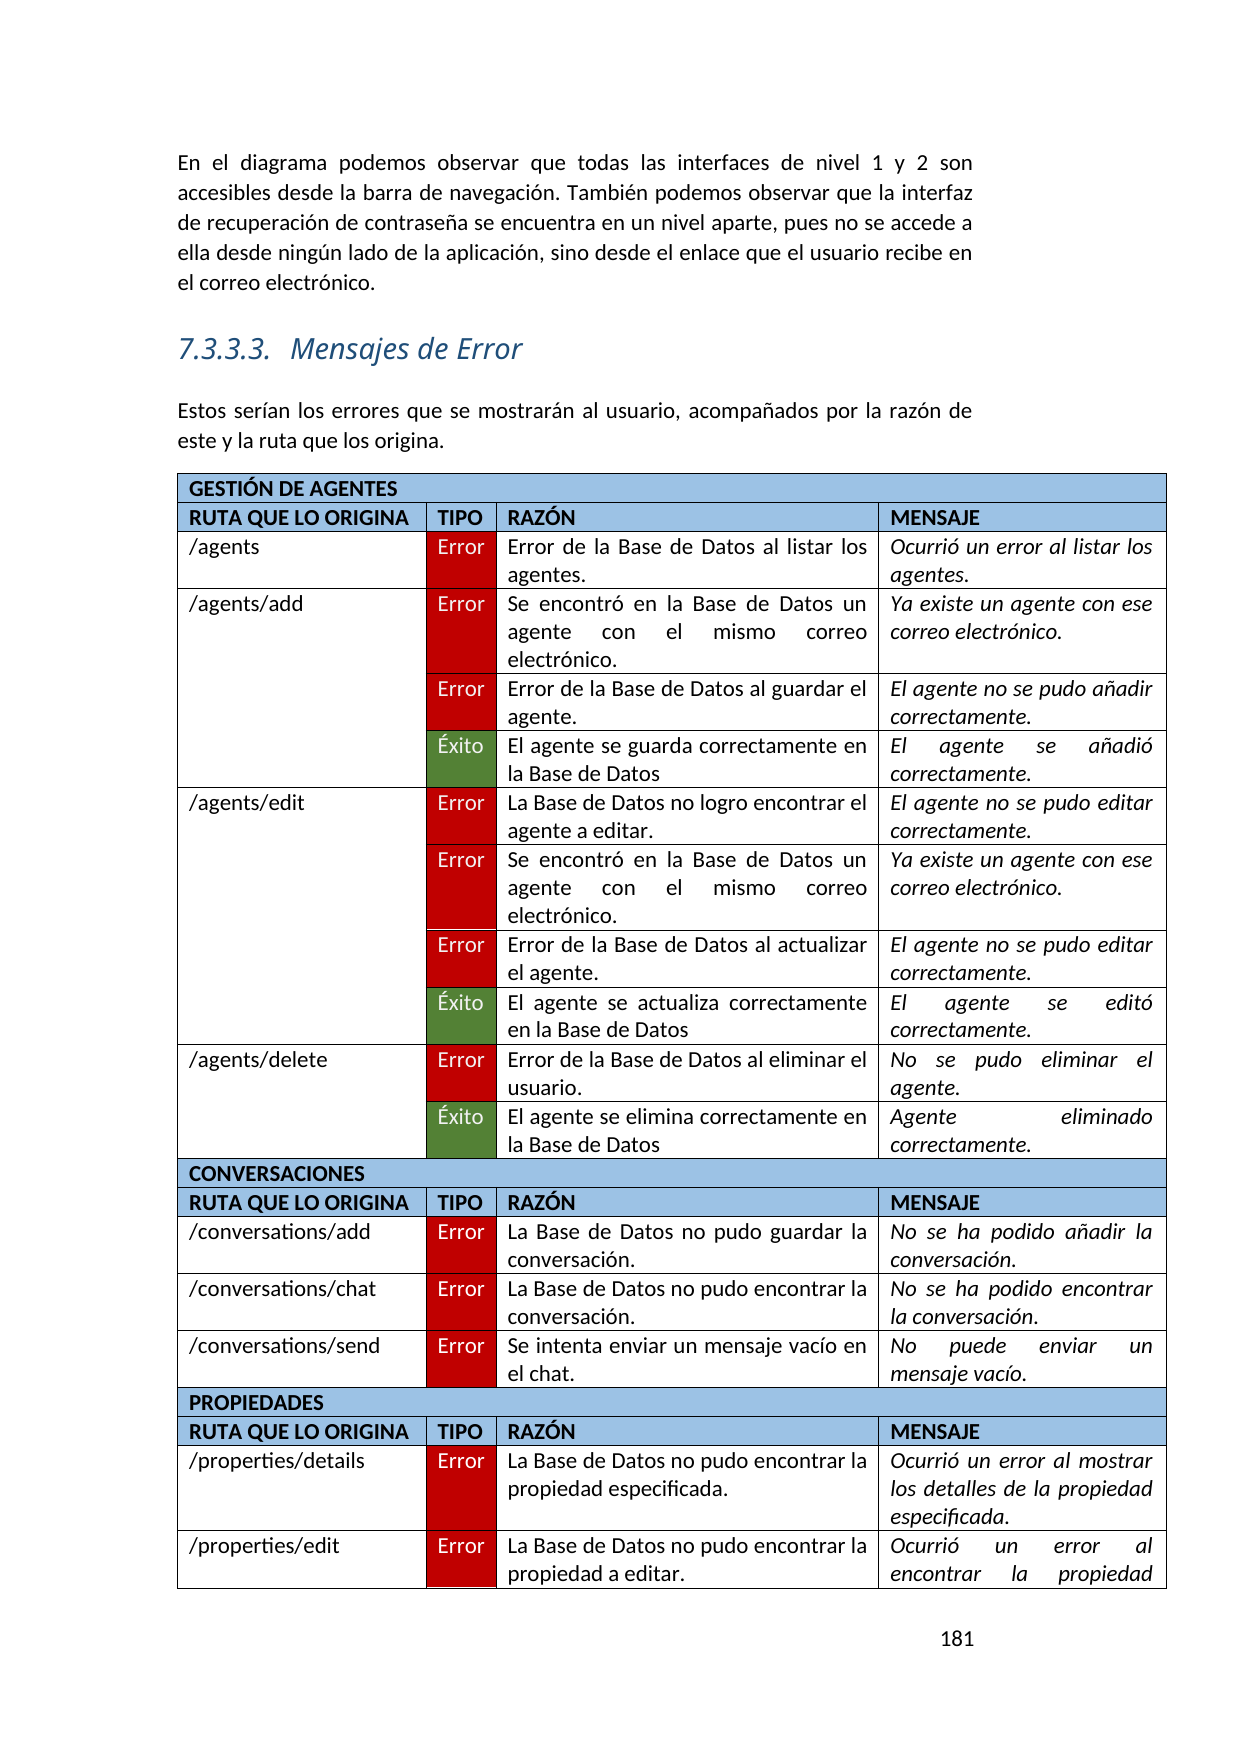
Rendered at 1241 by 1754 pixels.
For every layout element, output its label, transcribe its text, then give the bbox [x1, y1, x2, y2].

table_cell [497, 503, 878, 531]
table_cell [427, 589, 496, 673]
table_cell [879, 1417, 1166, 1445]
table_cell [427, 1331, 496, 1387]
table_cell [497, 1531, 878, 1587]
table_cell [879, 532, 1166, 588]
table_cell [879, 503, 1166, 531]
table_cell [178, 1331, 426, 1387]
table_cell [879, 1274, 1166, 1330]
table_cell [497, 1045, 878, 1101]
subtitle Mensajes de Error [177, 328, 974, 368]
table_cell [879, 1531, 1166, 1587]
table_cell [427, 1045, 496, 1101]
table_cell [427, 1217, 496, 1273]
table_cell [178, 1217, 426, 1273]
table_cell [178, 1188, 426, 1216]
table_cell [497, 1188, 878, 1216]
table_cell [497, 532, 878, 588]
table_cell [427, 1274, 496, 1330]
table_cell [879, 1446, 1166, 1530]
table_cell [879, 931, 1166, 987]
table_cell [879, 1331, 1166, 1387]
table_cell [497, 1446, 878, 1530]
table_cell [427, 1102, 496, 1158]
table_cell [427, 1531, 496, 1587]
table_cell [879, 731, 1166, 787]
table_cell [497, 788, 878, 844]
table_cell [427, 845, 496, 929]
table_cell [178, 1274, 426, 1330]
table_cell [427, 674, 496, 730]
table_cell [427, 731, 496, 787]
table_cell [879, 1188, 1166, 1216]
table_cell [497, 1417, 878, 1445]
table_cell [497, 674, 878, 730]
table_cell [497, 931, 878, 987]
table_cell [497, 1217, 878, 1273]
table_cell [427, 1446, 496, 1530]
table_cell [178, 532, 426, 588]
text En el diagrama podemos observar que todas las interfaces de nivel 1 y 2 son accesibles desde la barra de navegación. También podemos observar que la interfaz de recuperación de contraseña se encuentra en un nivel aparte, pues no se accede a ella desde ningún lado de la aplicación, sino desde el enlace que el usuario recibe en el correo electrónico. [177, 148, 974, 297]
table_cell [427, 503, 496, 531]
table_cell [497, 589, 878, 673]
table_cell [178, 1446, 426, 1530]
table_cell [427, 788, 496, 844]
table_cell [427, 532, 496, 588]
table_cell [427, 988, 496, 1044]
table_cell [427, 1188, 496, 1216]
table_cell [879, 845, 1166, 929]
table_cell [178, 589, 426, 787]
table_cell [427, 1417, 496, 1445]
text Estos serían los errores que se mostrarán al usuario, acompañados por la razón de este y la ruta que los origina. [177, 396, 974, 454]
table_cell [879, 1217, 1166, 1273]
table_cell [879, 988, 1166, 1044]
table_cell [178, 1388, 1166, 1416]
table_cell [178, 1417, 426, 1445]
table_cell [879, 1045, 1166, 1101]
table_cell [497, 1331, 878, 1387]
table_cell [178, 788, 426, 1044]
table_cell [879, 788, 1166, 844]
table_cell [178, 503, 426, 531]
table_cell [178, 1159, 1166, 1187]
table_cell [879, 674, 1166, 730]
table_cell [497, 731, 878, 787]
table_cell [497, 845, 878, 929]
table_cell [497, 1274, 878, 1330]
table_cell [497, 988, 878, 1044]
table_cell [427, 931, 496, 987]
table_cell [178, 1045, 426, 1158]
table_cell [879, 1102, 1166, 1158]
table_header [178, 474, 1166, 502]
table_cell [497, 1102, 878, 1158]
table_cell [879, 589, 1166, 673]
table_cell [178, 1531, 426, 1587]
